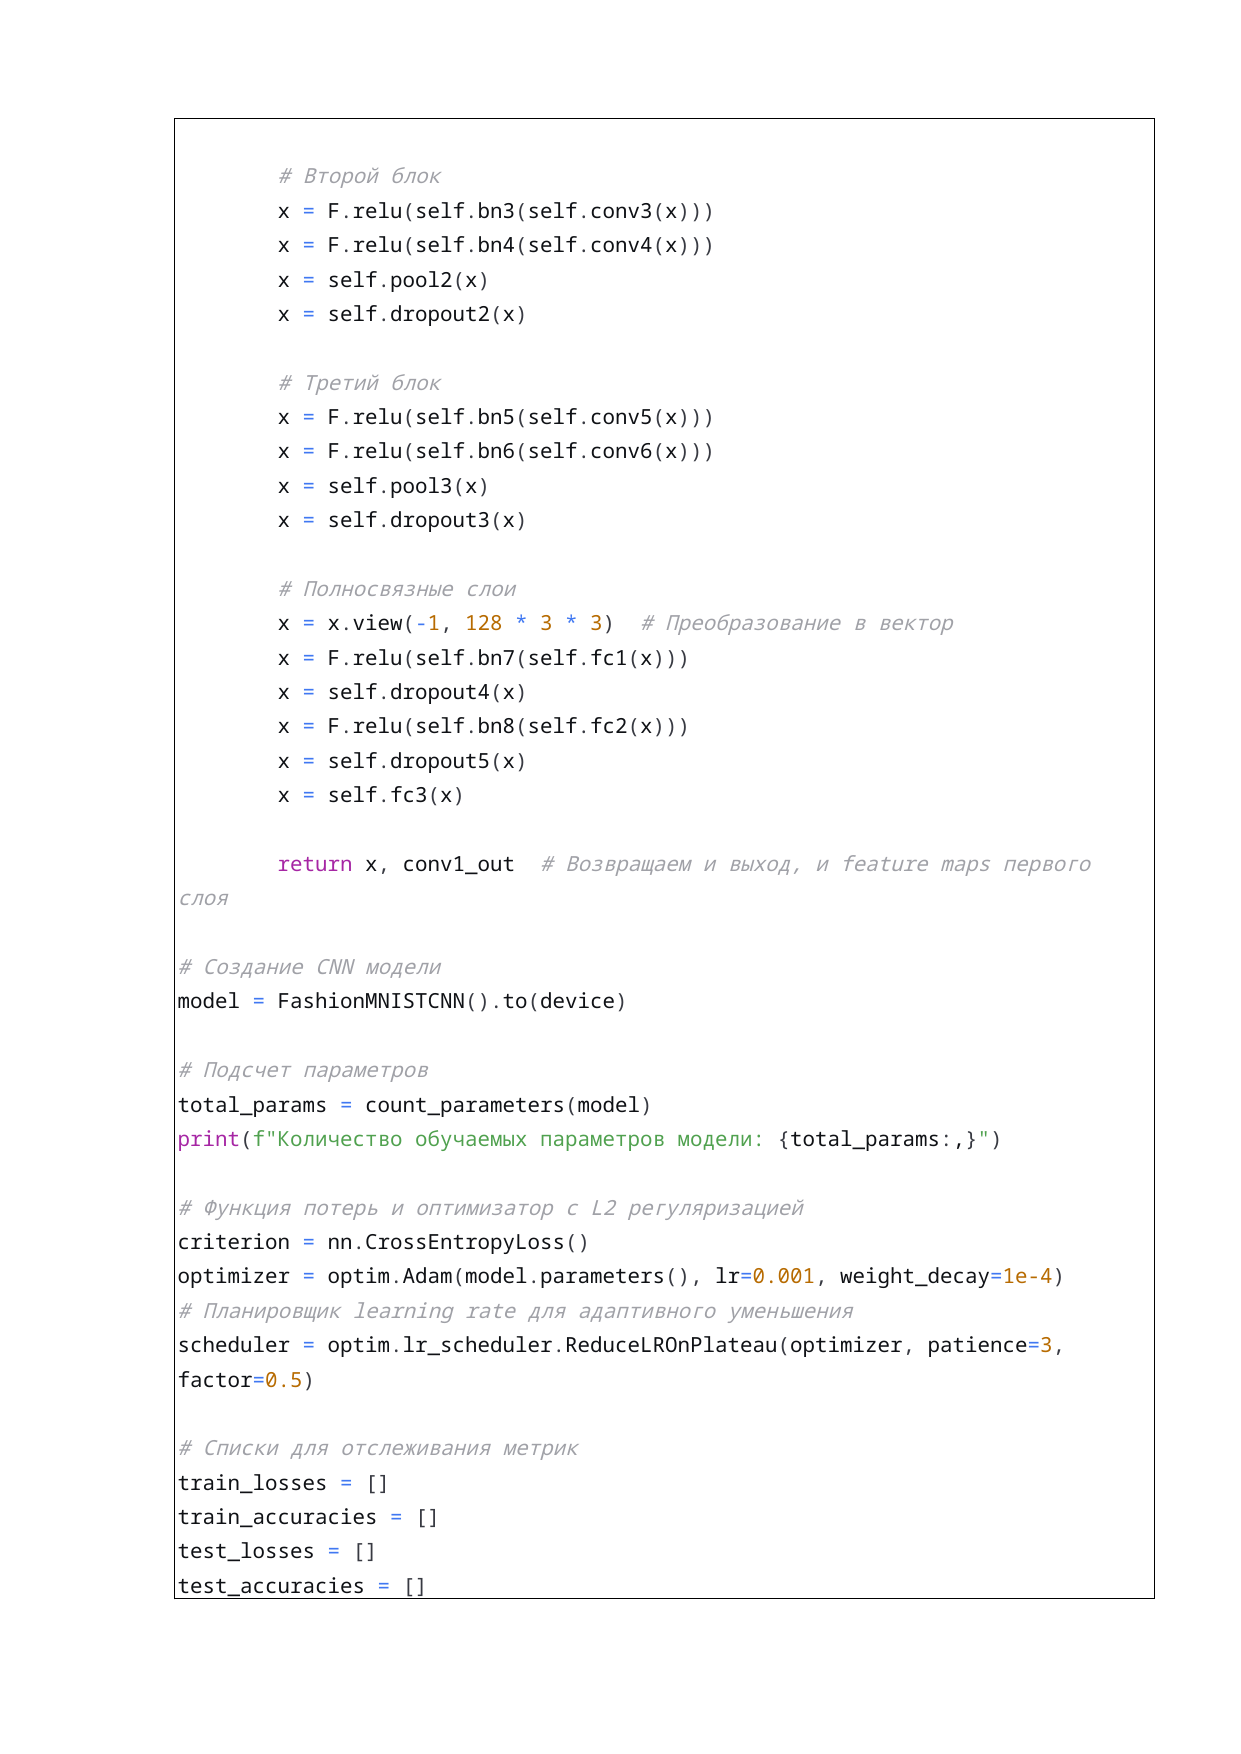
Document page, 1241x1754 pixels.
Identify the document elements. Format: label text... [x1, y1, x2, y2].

text # Третий блок [177, 362, 1152, 396]
text x = self.pool2(x) [177, 259, 1152, 293]
text scheduler = optim.lr_scheduler.ReduceLROnPlateau(optimizer, patience=3, factor=0.5) [177, 1324, 1152, 1393]
text train_accuracies = [] [177, 1496, 1152, 1531]
text # Полносвязные слои [177, 568, 1152, 602]
text x = self.pool3(x) [177, 465, 1152, 499]
text x = F.relu(self.bn3(self.conv3(x))) [177, 190, 1152, 224]
text # Создание CNN модели [177, 946, 1152, 981]
text # Подсчет параметров [177, 1049, 1152, 1084]
text x = self.fc3(x) [177, 774, 1152, 809]
text x = F.relu(self.bn6(self.conv6(x))) [177, 431, 1152, 465]
text x = F.relu(self.bn8(self.fc2(x))) [177, 706, 1152, 740]
text # Функция потерь и оптимизатор с L2 регуляризацией [177, 1187, 1152, 1221]
text model = FashionMNISTCNN().to(device) [177, 981, 1152, 1015]
text # Второй блок [177, 156, 1152, 190]
text test_losses = [] [177, 1531, 1152, 1565]
text x = self.dropout4(x) [177, 671, 1152, 706]
text # Списки для отслеживания метрик [177, 1427, 1152, 1462]
text x = self.dropout2(x) [177, 293, 1152, 327]
text criterion = nn.CrossEntropyLoss() [177, 1221, 1152, 1256]
text print(f"Количество обучаемых параметров модели: {total_params:,}") [177, 1118, 1152, 1152]
text optimizer = optim.Adam(model.parameters(), lr=0.001, weight_decay=1e-4) [177, 1256, 1152, 1290]
text total_params = count_parameters(model) [177, 1084, 1152, 1118]
text x = F.relu(self.bn4(self.conv4(x))) [177, 224, 1152, 259]
text x = F.relu(self.bn7(self.fc1(x))) [177, 637, 1152, 671]
text # Планировщик learning rate для адаптивного уменьшения [177, 1290, 1152, 1324]
text test_accuracies = [] [177, 1565, 1152, 1598]
text x = x.view(-1, 128 * 3 * 3) # Преобразование в вектор [177, 602, 1152, 637]
text train_losses = [] [177, 1462, 1152, 1496]
text return x, conv1_out # Возвращаем и выход, и feature maps первого слоя [177, 843, 1152, 912]
text x = self.dropout5(x) [177, 740, 1152, 774]
text x = F.relu(self.bn5(self.conv5(x))) [177, 396, 1152, 431]
text x = self.dropout3(x) [177, 499, 1152, 534]
